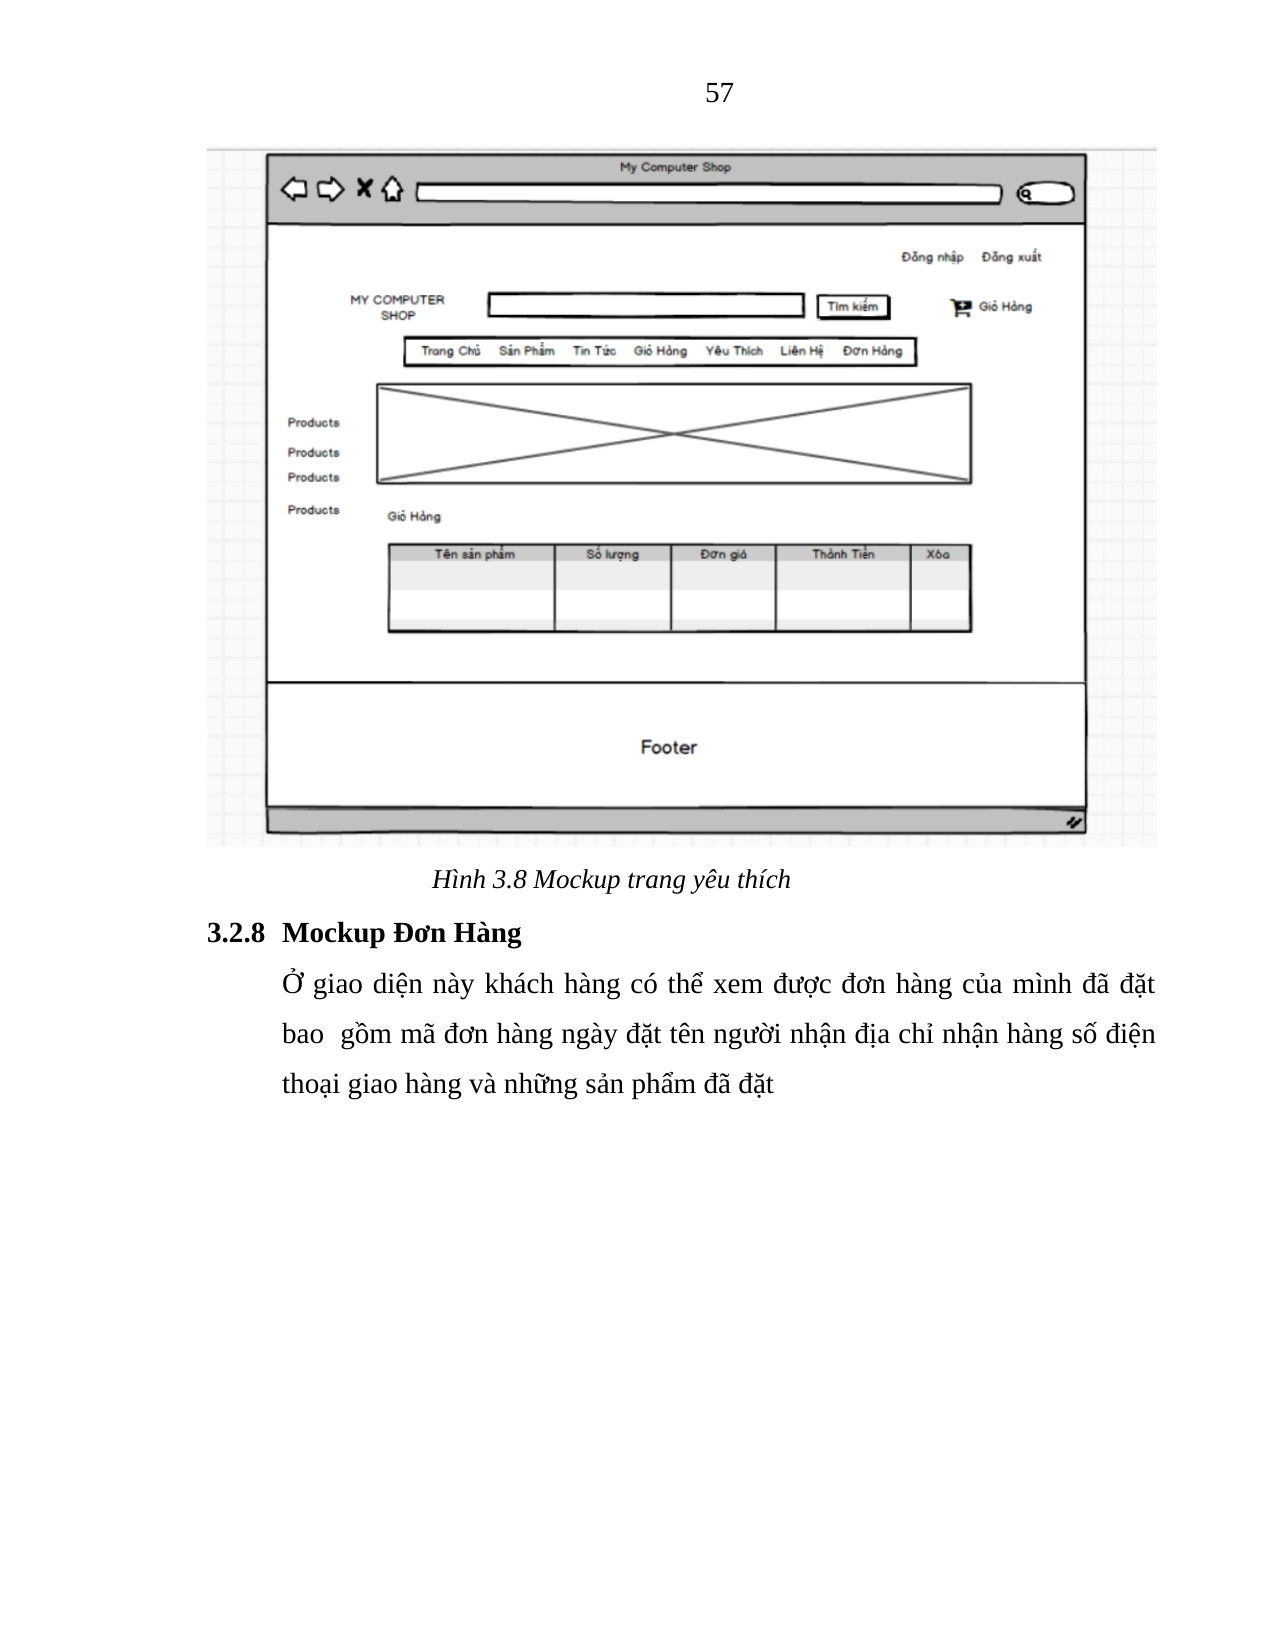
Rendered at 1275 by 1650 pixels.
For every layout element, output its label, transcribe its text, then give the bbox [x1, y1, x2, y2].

subtitle Mockup Đơn Hàng [207, 916, 1157, 949]
text Ở giao diện này khách hàng có thể xem được đơn hàng của mình đã đặt bao gồm mã đơn hàng ngày đặt tên người nhận địa chỉ nhận hàng số điện thoại giao hàng và những sản phẩm đã đặt [282, 966, 1157, 1100]
picture [206, 147, 1157, 847]
text Hình 3.8 Mockup trang yêu thích [432, 863, 1157, 895]
